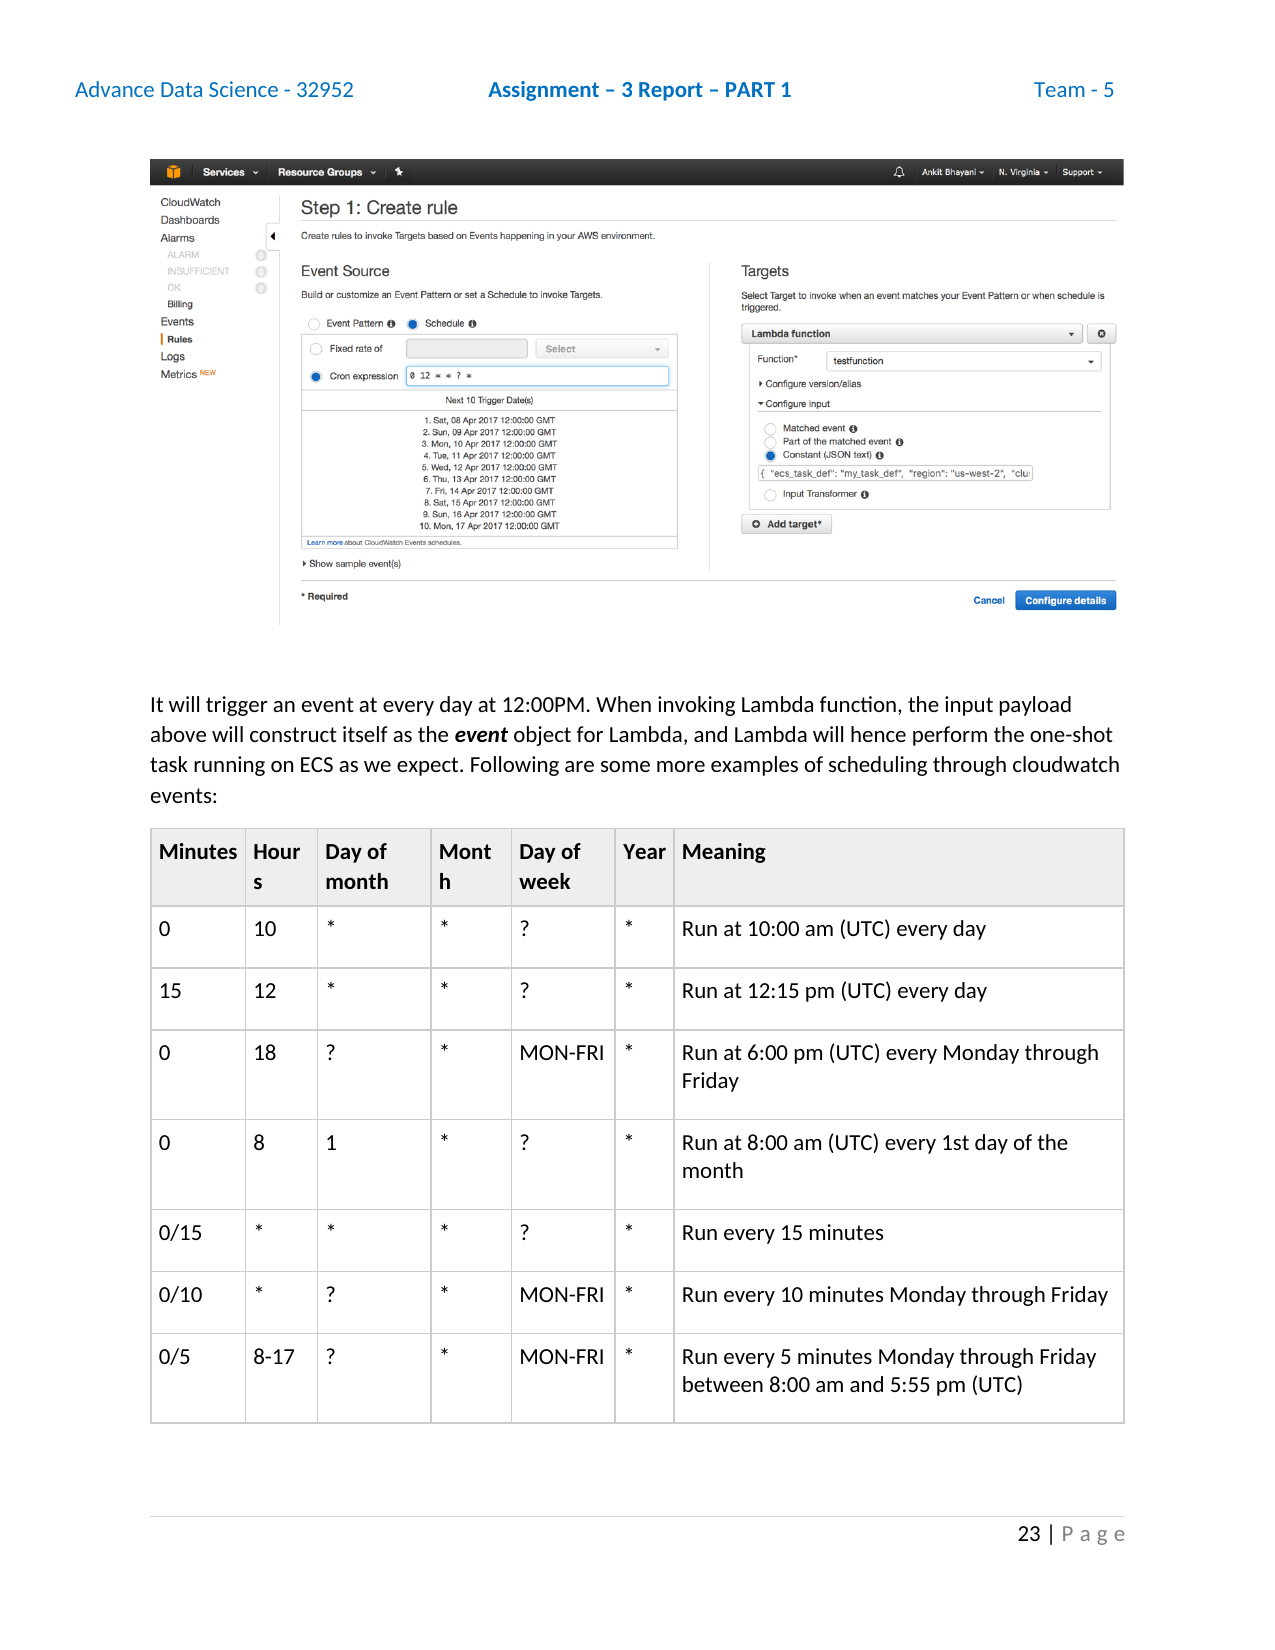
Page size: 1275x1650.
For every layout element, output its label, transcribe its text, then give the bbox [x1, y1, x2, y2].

table_cell * [318, 907, 430, 967]
table_cell * [246, 1272, 317, 1332]
table_cell ? [512, 1210, 614, 1271]
table_header Minutes [152, 829, 245, 905]
table_cell 1 [318, 1120, 430, 1209]
table_cell 18 [246, 1031, 317, 1119]
table_cell * [318, 1210, 430, 1271]
table_cell ? [318, 1272, 430, 1332]
table_cell * [432, 1031, 511, 1119]
table_cell 15 [152, 969, 245, 1029]
table_cell * [432, 969, 511, 1029]
table_cell 10 [246, 907, 317, 967]
table_cell MON-FRI [512, 1031, 614, 1119]
table_cell * [432, 1272, 511, 1332]
table_cell * [616, 1334, 673, 1422]
table_cell 0/15 [152, 1210, 245, 1271]
table_cell Run every 5 minutes Monday through Friday between 8:00 am and 5:55 pm (UTC) [675, 1334, 1123, 1422]
table_header Meaning [675, 829, 1123, 905]
table_cell ? [512, 907, 614, 967]
table_cell * [432, 1210, 511, 1271]
table_cell 0 [152, 1120, 245, 1209]
table_cell * [432, 1334, 511, 1422]
table_cell MON-FRI [512, 1272, 614, 1332]
table_cell Run every 10 minutes Monday through Friday [675, 1272, 1123, 1332]
table_cell ? [318, 1334, 430, 1422]
table_cell Run at 12:15 pm (UTC) every day [675, 969, 1123, 1029]
table_cell 0 [152, 907, 245, 967]
table_cell * [432, 1120, 511, 1209]
table_cell MON-FRI [512, 1334, 614, 1422]
table_cell * [616, 1272, 673, 1332]
table_cell * [616, 907, 673, 967]
table_cell ? [512, 1120, 614, 1209]
table_cell Run every 15 minutes [675, 1210, 1123, 1271]
table_cell * [616, 1210, 673, 1271]
table_cell * [616, 1031, 673, 1119]
table_header Year [616, 829, 673, 905]
table_cell * [246, 1210, 317, 1271]
table_cell * [318, 969, 430, 1029]
table_cell 0/10 [152, 1272, 245, 1332]
table_cell Run at 10:00 am (UTC) every day [675, 907, 1123, 967]
text It will trigger an event at every day at 12:00PM. When invoking Lambda function, the input payload above will construct itself as the event object for Lambda, and Lambda will hence perform the one-shot task running on ECS as we expect. Following are some more examples of scheduling through cloudwatch events: [150, 690, 1125, 809]
table_cell * [616, 1120, 673, 1209]
table_cell 8 [246, 1120, 317, 1209]
table_header Day of week [512, 829, 614, 905]
table_cell * [616, 969, 673, 1029]
table_cell 0/5 [152, 1334, 245, 1422]
table_cell ? [512, 969, 614, 1029]
table_cell 8-17 [246, 1334, 317, 1422]
table_cell * [432, 907, 511, 967]
table_cell 12 [246, 969, 317, 1029]
table_cell Run at 8:00 am (UTC) every 1st day of the month [675, 1120, 1123, 1209]
table_header Month [432, 829, 511, 905]
table_header Hours [246, 829, 317, 905]
table_cell Run at 6:00 pm (UTC) every Monday through Friday [675, 1031, 1123, 1119]
picture [150, 159, 1124, 625]
table_cell ? [318, 1031, 430, 1119]
table_cell 0 [152, 1031, 245, 1119]
table_header Day of month [318, 829, 430, 905]
